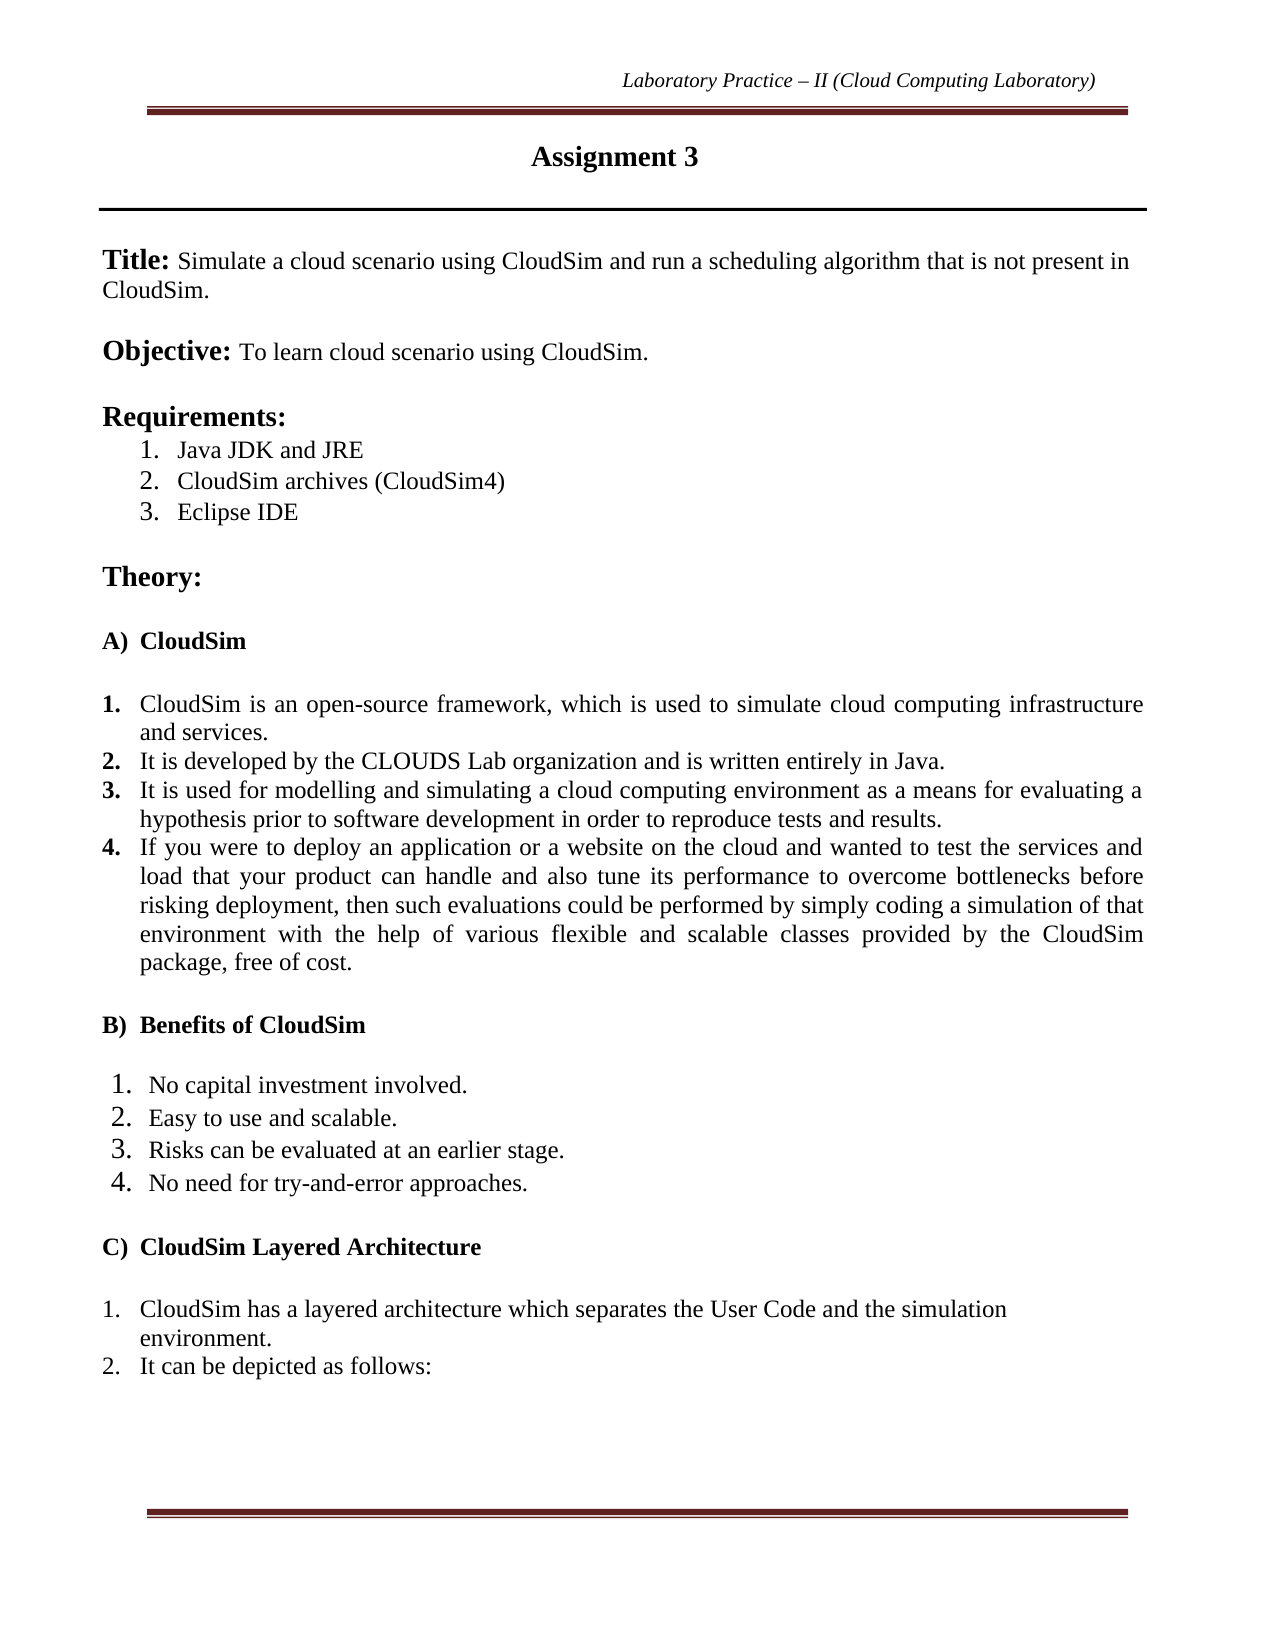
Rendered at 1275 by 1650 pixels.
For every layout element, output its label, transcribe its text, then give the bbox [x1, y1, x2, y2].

list No need for try-and-error approaches. [111, 1166, 1162, 1198]
subtitle Requirements: [102, 400, 1162, 434]
list Eclipse IDE [139, 495, 1162, 526]
list CloudSim is an open-source framework, which is used to simulate cloud computing infrastructure and services. [102, 689, 1144, 746]
list Java JDK and JRE [139, 434, 1162, 464]
subtitle CloudSim [102, 626, 1162, 655]
list CloudSim archives (CloudSim4) [139, 464, 1162, 495]
list CloudSim has a layered architecture which separates the User Code and the simulation environment. [102, 1294, 1007, 1351]
list Easy to use and scalable. [111, 1100, 1162, 1133]
list It can be depicted as follows: [102, 1351, 1162, 1380]
text Objective: To learn cloud scenario using CloudSim. [102, 333, 1162, 367]
list It is used for modelling and simulating a cloud computing environment as a means for evaluating a hypothesis prior to software development in order to reproduce tests and results. [102, 775, 1143, 832]
list No capital investment involved. [111, 1067, 1162, 1100]
subtitle CloudSim Layered Architecture [102, 1232, 1162, 1260]
list Risks can be evaluated at an earlier stage. [111, 1133, 1162, 1166]
subtitle Benefits of CloudSim [102, 1010, 1162, 1038]
subtitle Theory: [102, 559, 1162, 593]
text Title: Simulate a cloud scenario using CloudSim and run a scheduling algorithm that is not present in CloudSim. [102, 242, 1162, 304]
list If you were to deploy an application or a website on the cloud and wanted to test the services and load that your product can handle and also tune its performance to overcome bottlenecks before risking deployment, then such evaluations could be performed by simply coding a simulation of that environment with the help of various flexible and scalable classes provided by the CloudSim package, free of cost. [102, 832, 1144, 976]
list It is developed by the CLOUDS Lab organization and is written entirely in Java. [102, 746, 1162, 775]
subtitle Assignment 3 [101, 139, 1129, 172]
